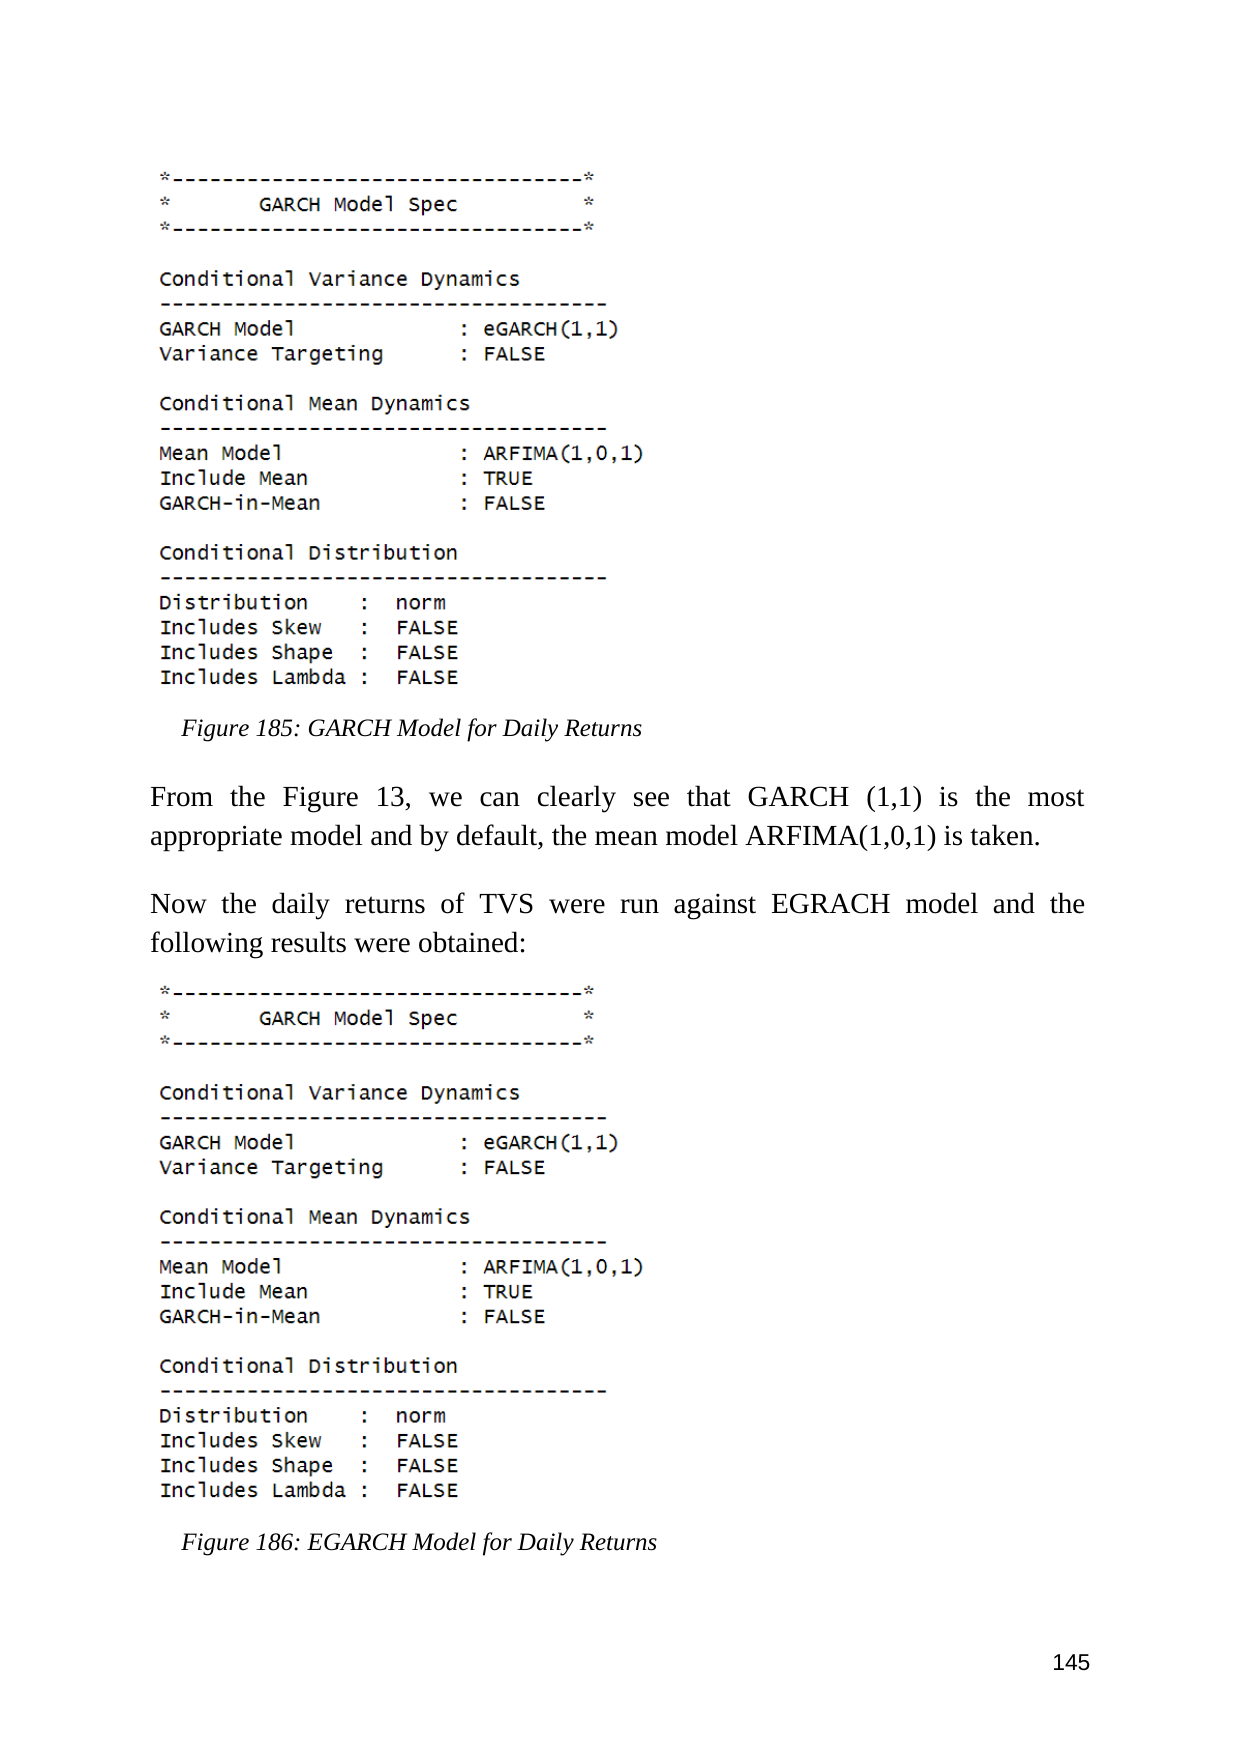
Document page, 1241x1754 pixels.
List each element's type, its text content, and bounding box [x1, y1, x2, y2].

picture [150, 963, 846, 1523]
text Figure 186: EGARCH Model for Daily Returns [181, 1527, 1086, 1556]
picture [150, 150, 846, 710]
text Now the daily returns of TVS were run against EGRACH model and the following results were obtained: [150, 887, 1086, 959]
text Figure 185: GARCH Model for Daily Returns [181, 713, 1086, 742]
text From the Figure 13, we can clearly see that GARCH (1,1) is the most appropriate model and by default, the mean model ARFIMA(1,0,1) is taken. [150, 779, 1086, 851]
